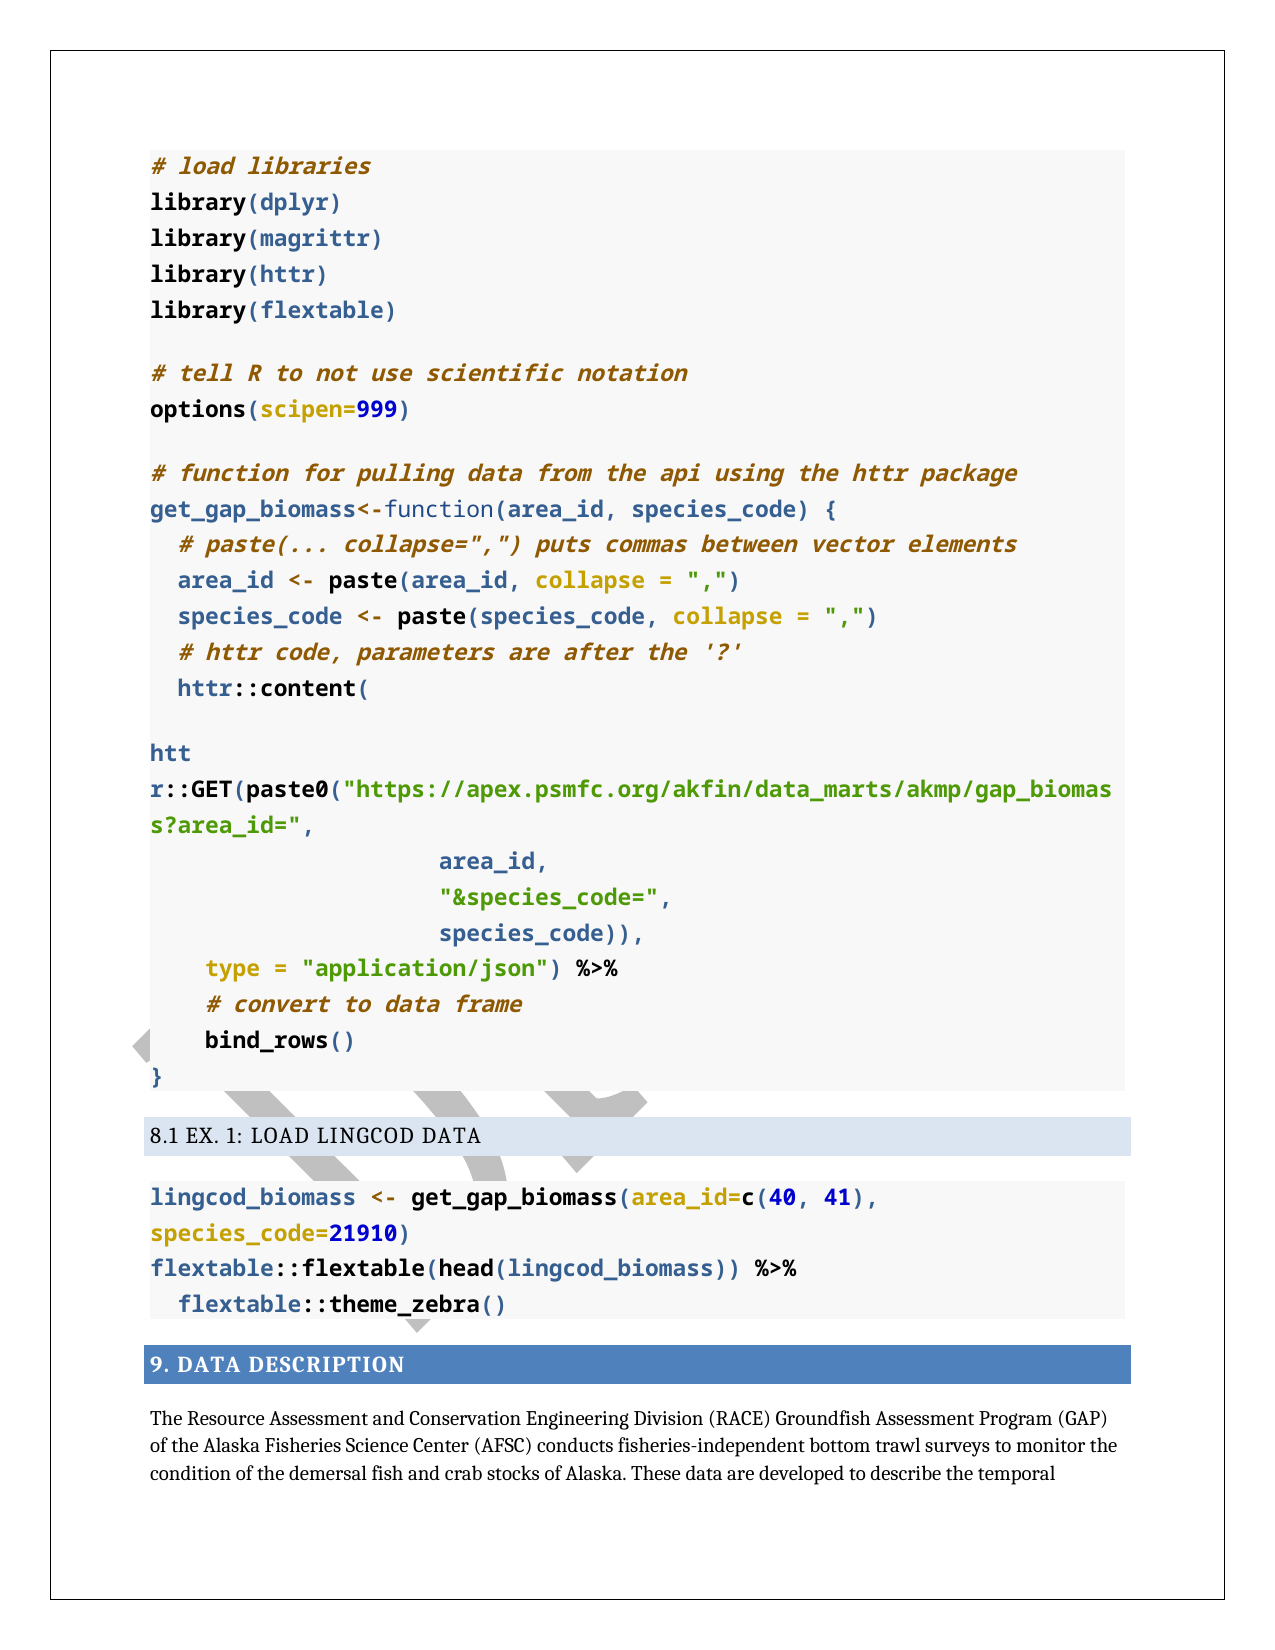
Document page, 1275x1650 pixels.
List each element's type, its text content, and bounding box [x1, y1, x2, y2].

text # load libraries library(dplyr) library(magrittr) library(httr) library(flextable) # tell R to not use scientific notation options(scipen=999) # function for pulling data from the api using the httr package get_gap_biomass<-function(area_id, species_code) { # paste(... collapse=",") puts commas between vector elements area_id <- paste(area_id, collapse = ",") species_code <- paste(species_code, collapse = ",") # httr code, parameters are after the '?' httr::content( httr::GET(paste0("https://apex.psmfc.org/akfin/data_marts/akmp/gap_biomass?area_id=", area_id, "&species_code=", species_code)), type = "application/json") %>% # convert to data frame bind_rows() } [150, 150, 1125, 1091]
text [150, 1407, 1125, 1486]
subtitle 8.1 Ex. 1: Load lingcod data [150, 1123, 1125, 1149]
text lingcod_biomass <- get_gap_biomass(area_id=c(40, 41), species_code=21910) flextable::flextable(head(lingcod_biomass)) %>% flextable::theme_zebra() [150, 1181, 1125, 1319]
subtitle 9. Data description [150, 1351, 1125, 1378]
